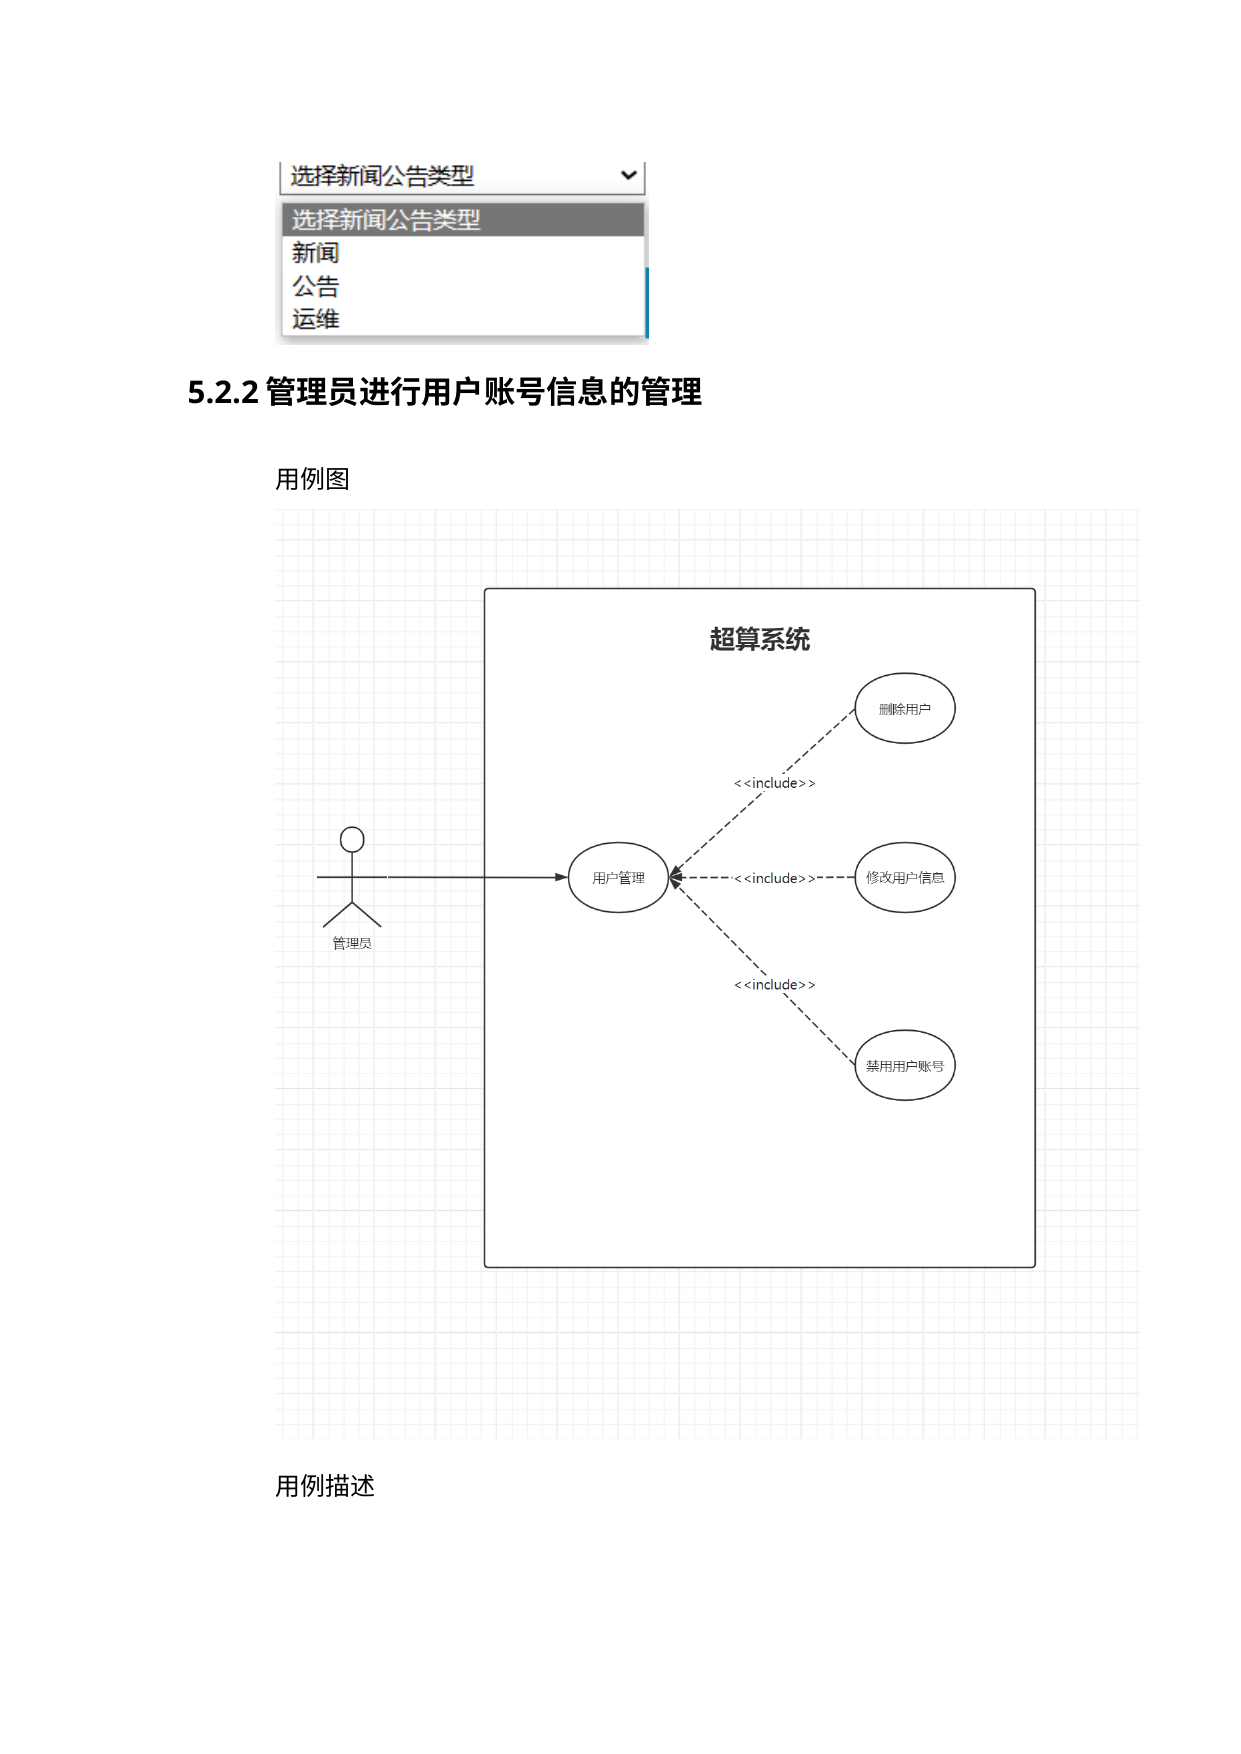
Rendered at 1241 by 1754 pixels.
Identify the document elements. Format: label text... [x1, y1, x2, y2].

picture [275, 162, 649, 345]
text 用例图 [231, 445, 1053, 510]
text 用例描述 [231, 1452, 1053, 1517]
text 5.2.2管理员进行用户账号信息的管理 [187, 357, 1053, 422]
picture [275, 509, 1140, 1439]
